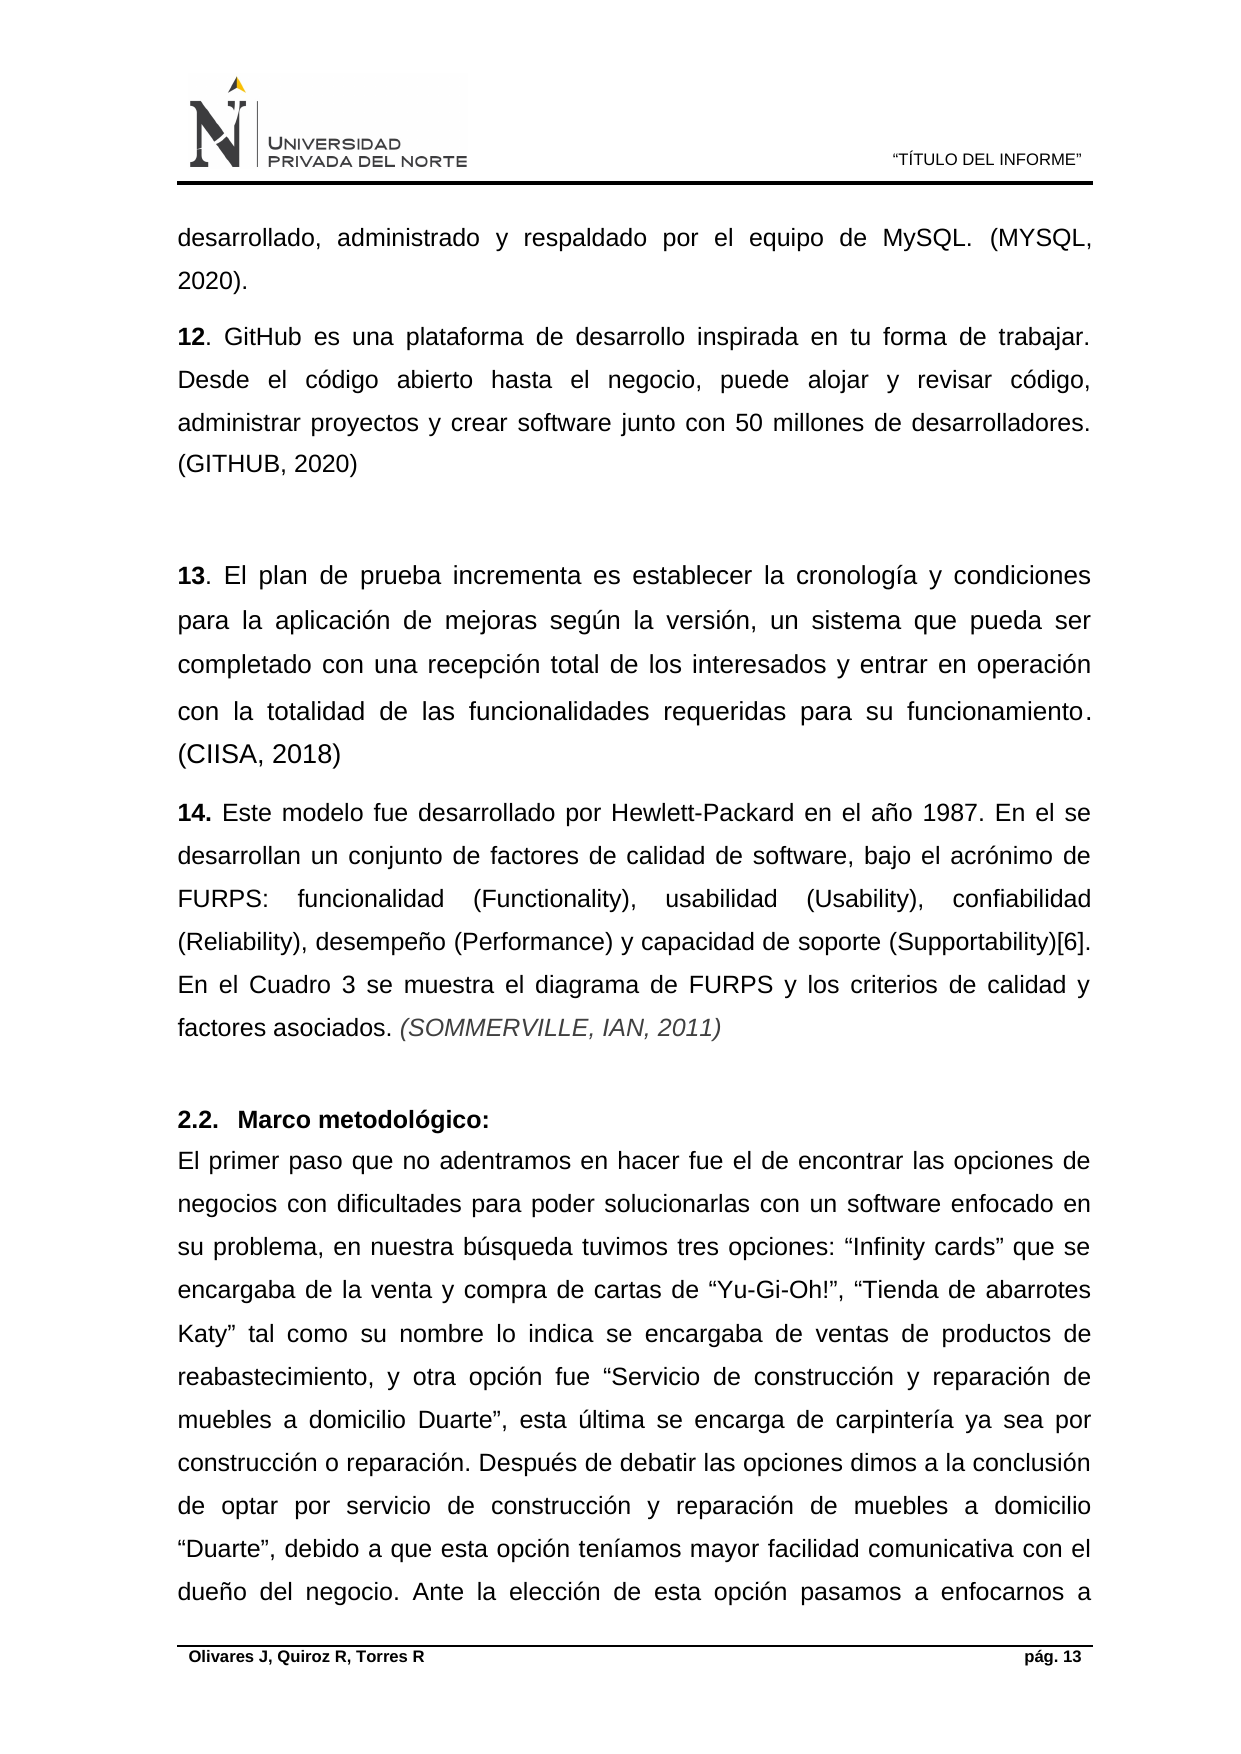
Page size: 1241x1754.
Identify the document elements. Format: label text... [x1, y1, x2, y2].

text 13. El plan de prueba incrementa es establecer la cronología y condiciones para la aplicación de mejoras según la versión, un sistema que pueda ser completado con una recepción total de los interesados y entrar en operación con la totalidad de las funcionalidades requeridas para su funcionamiento. [177, 560, 1092, 769]
subtitle Marco metodológico: [177, 1105, 1092, 1133]
text 12. GitHub es una plataforma de desarrollo inspirada en tu forma de trabajar. Desde el código abierto hasta el negocio, puede alojar y revisar código, administrar proyectos y crear software junto con 50 millones de desarrolladores. [177, 322, 1092, 477]
picture [188, 73, 469, 169]
text 14. Este modelo fue desarrollado por Hewlett-Packard en el año 1987. En el se desarrollan un conjunto de factores de calidad de software, bajo el acrónimo de FURPS: funcionalidad (Functionality), usabilidad (Usability), confiabilidad (Reliability), desempeño (Performance) y capacidad de soporte (Supportability)[6]. En el Cuadro 3 se muestra el diagrama de FURPS y los criterios de calidad y factores asociados. (SOMMERVILLE, IAN, 2011) [177, 798, 1092, 1042]
